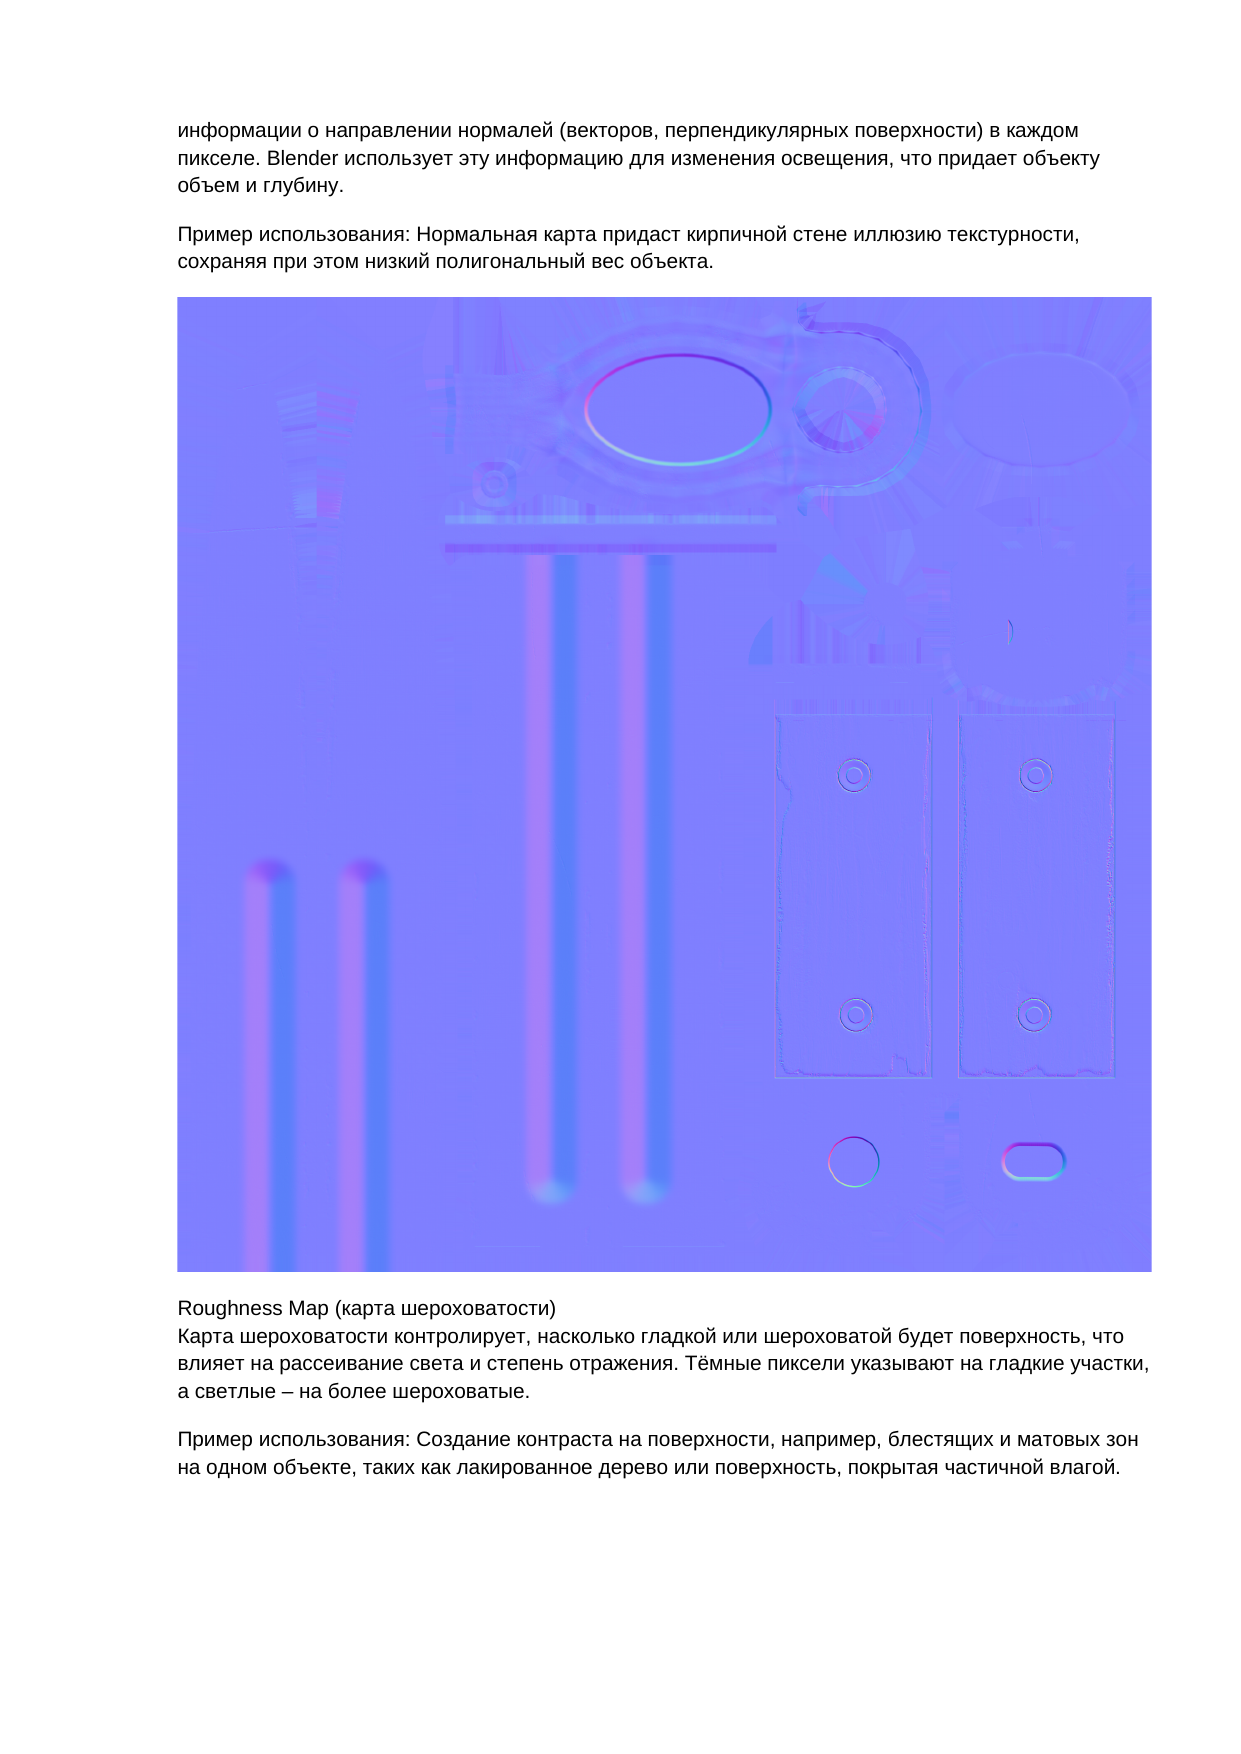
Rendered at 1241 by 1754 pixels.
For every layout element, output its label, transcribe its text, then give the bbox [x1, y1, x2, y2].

text Пример использования: Нормальная карта придаст кирпичной стене иллюзию текстурности, сохраняя при этом низкий полигональный вес объекта. [177, 221, 1152, 273]
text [177, 118, 1152, 197]
picture [177, 297, 1152, 1272]
text Roughness Map (карта шероховатости) Карта шероховатости контролирует, насколько гладкой или шероховатой будет поверхность, что влияет на рассеивание света и степень отражения. Тёмные пиксели указывают на гладкие участки, а светлые – на более шероховатые. [177, 1296, 1152, 1403]
text Пример использования: Создание контраста на поверхности, например, блестящих и матовых зон на одном объекте, таких как лакированное дерево или поверхность, покрытая частичной влагой. [177, 1427, 1152, 1478]
